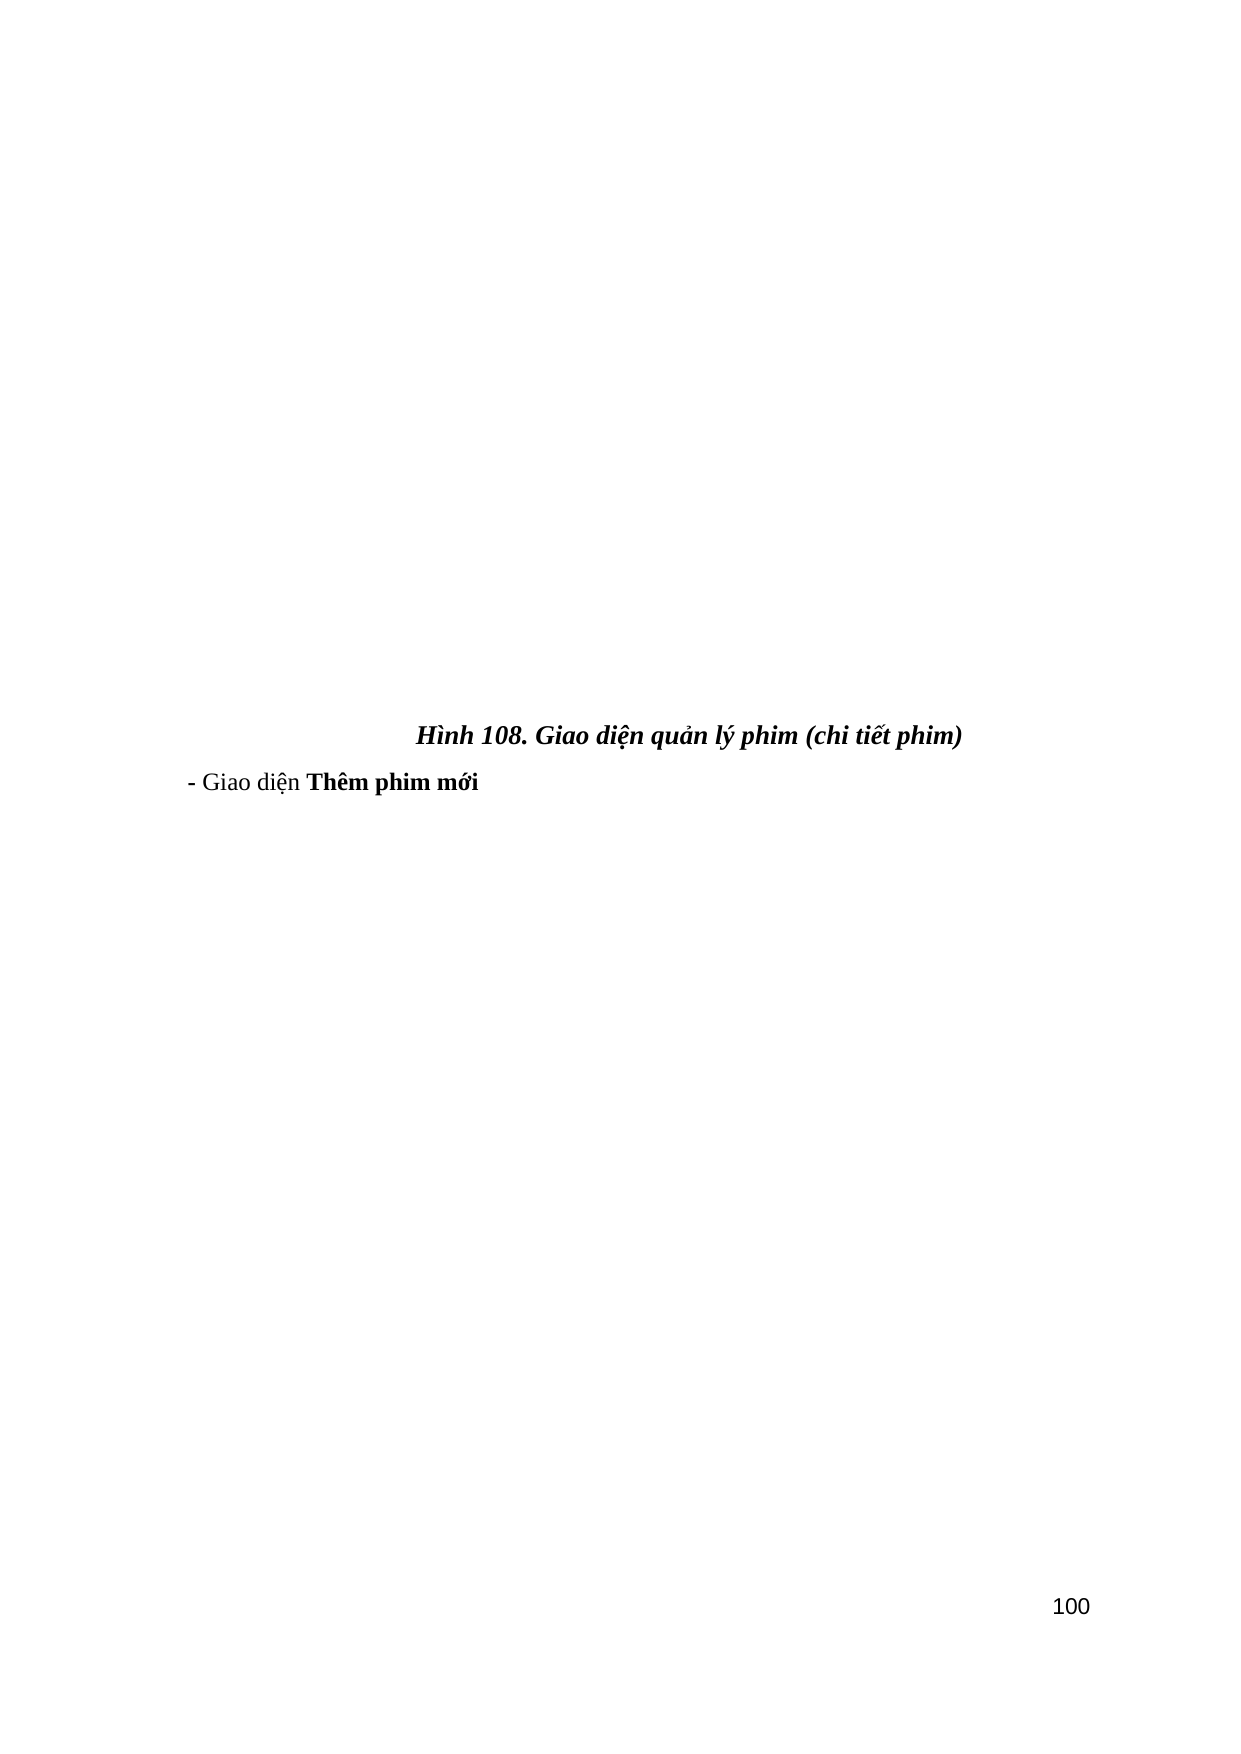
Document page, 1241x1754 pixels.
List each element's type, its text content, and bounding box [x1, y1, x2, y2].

text Hình 108. Giao diện quản lý phim (chi tiết phim) [291, 719, 1090, 750]
list - Giao diện Thêm phim mới [187, 767, 1090, 795]
